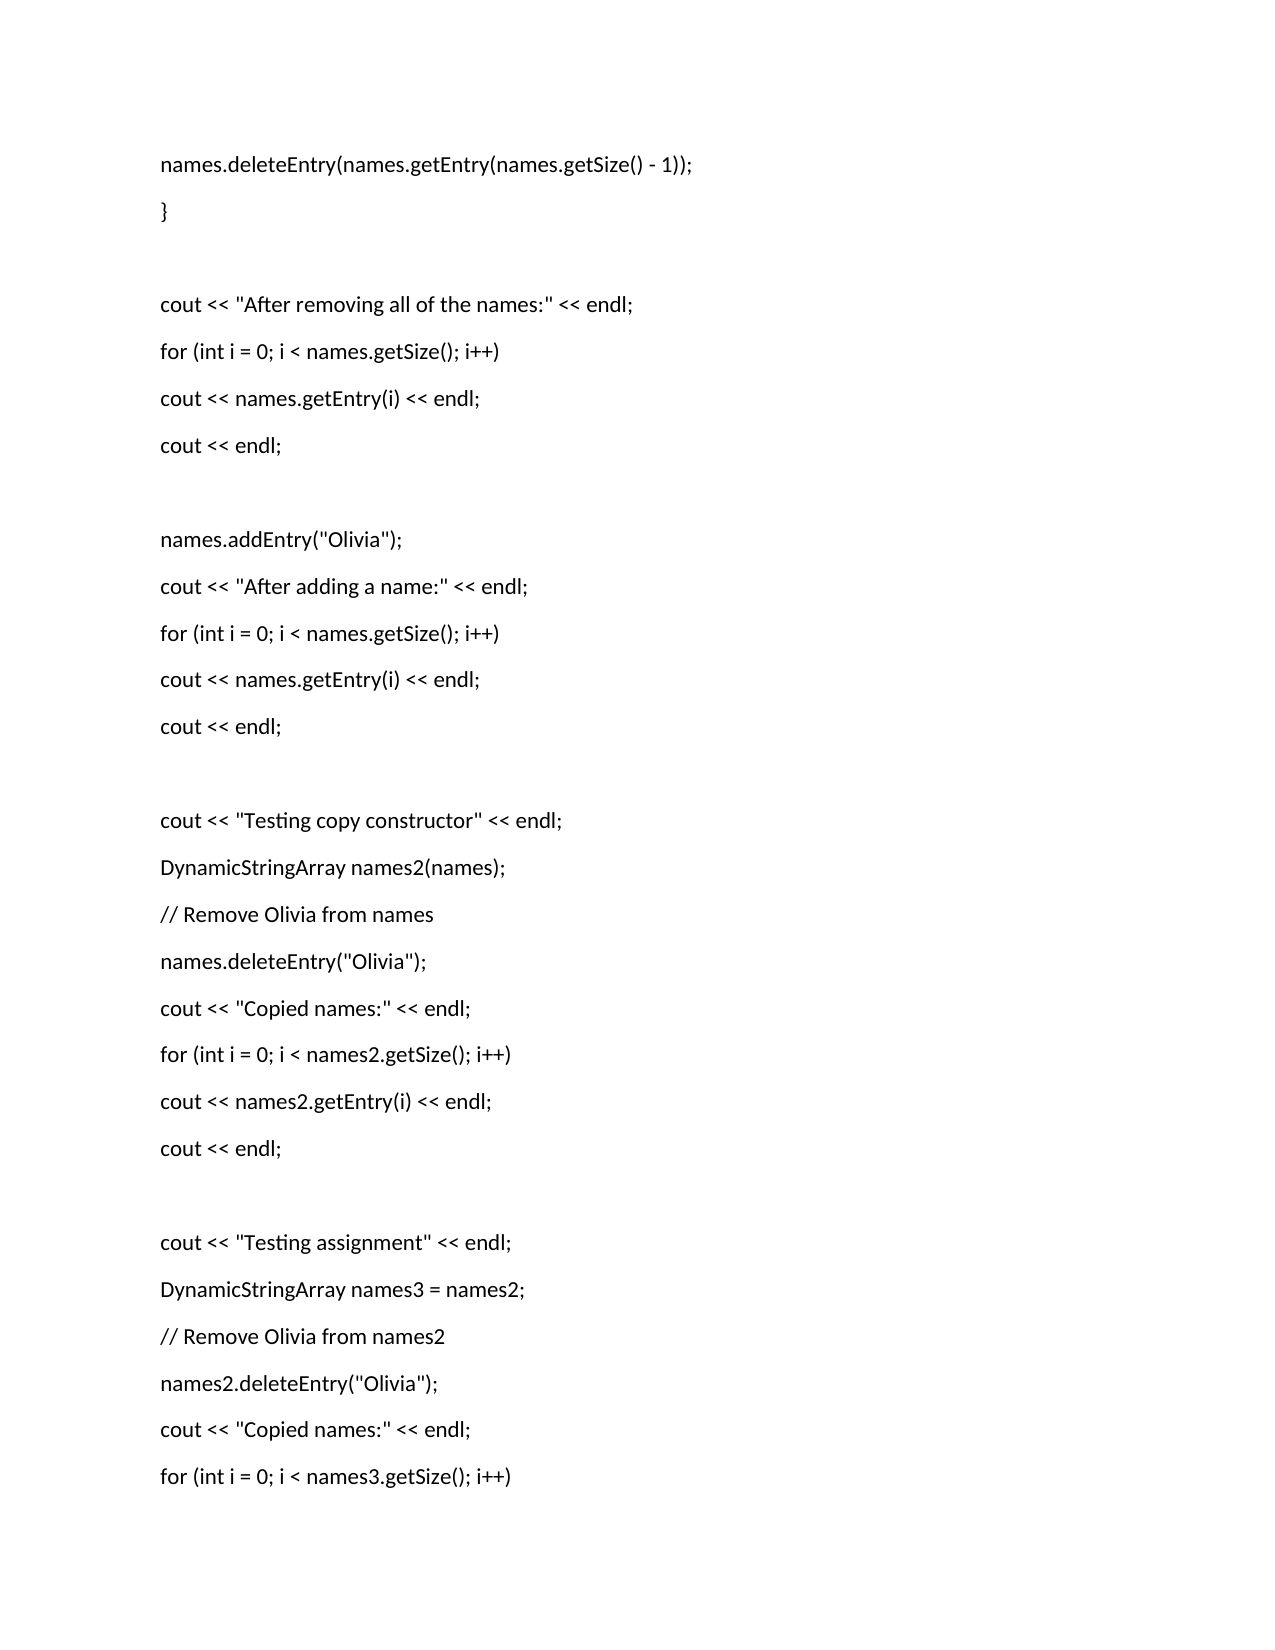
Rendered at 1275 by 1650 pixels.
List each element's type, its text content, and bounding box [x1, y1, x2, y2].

text // Remove Olivia from names2 [150, 1322, 1125, 1350]
text DynamicStringArray names2(names); [150, 853, 1125, 881]
text cout << endl; [150, 1134, 1125, 1162]
text for (int i = 0; i < names.getSize(); i++) [150, 619, 1125, 647]
text cout << "Testing copy constructor" << endl; [150, 806, 1125, 834]
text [150, 337, 1125, 366]
text cout << "After removing all of the names:" << endl; [150, 291, 1125, 319]
text } [150, 197, 1125, 225]
text names2.deleteEntry("Olivia"); [150, 1369, 1125, 1397]
text names.deleteEntry(names.getEntry(names.getSize() - 1)); [150, 150, 1125, 178]
text // Remove Olivia from names [150, 900, 1125, 928]
text cout << "After adding a name:" << endl; [150, 572, 1125, 600]
text cout << names.getEntry(i) << endl; [150, 384, 1125, 412]
text for (int i = 0; i < names3.getSize(); i++) [150, 1462, 1125, 1491]
text cout << "Copied names:" << endl; [150, 994, 1125, 1022]
text cout << "Testing assignment" << endl; [150, 1228, 1125, 1256]
text for (int i = 0; i < names2.getSize(); i++) [150, 1041, 1125, 1069]
text names.deleteEntry("Olivia"); [150, 947, 1125, 975]
text cout << "Copied names:" << endl; [150, 1416, 1125, 1444]
text cout << endl; [150, 431, 1125, 459]
text cout << names2.getEntry(i) << endl; [150, 1087, 1125, 1116]
text names.addEntry("Olivia"); [150, 525, 1125, 553]
text cout << endl; [150, 712, 1125, 741]
text cout << names.getEntry(i) << endl; [150, 666, 1125, 694]
text DynamicStringArray names3 = names2; [150, 1275, 1125, 1303]
